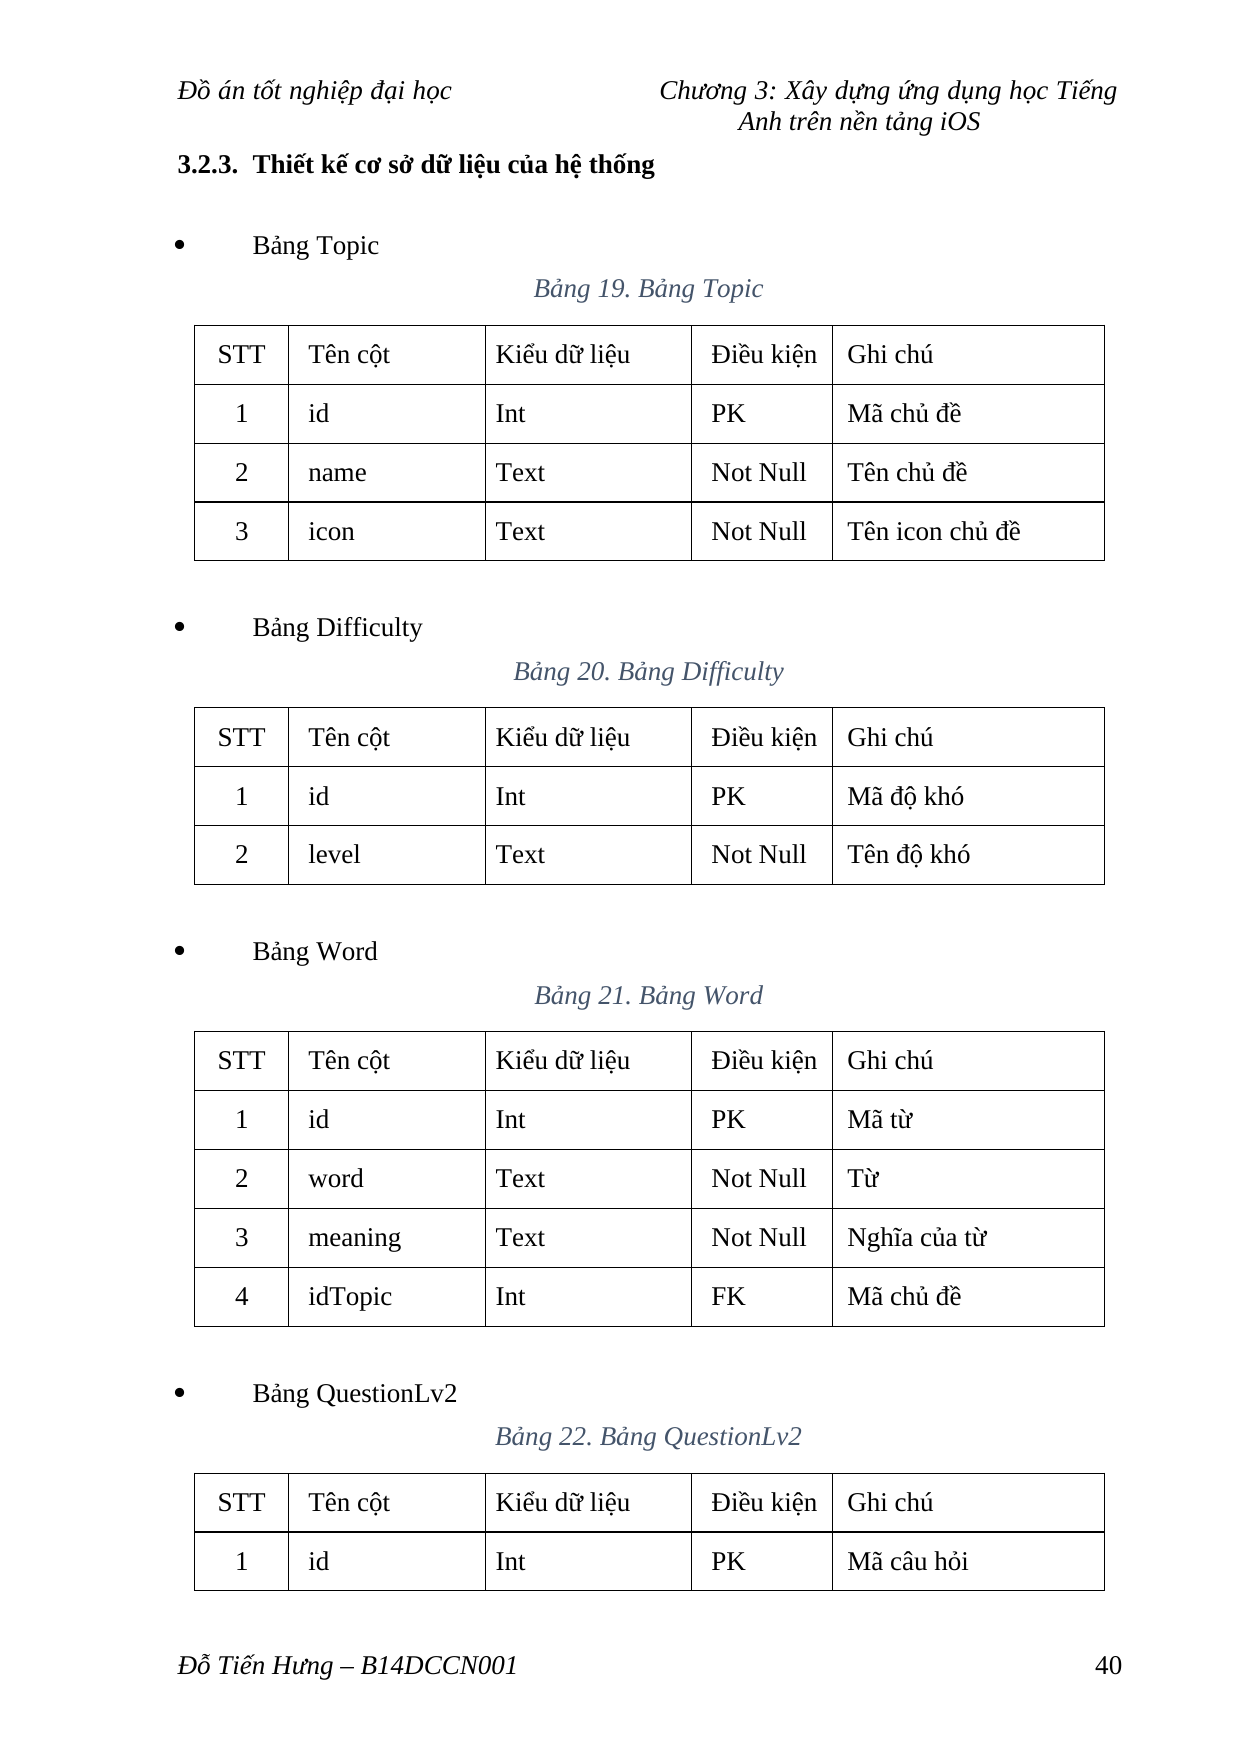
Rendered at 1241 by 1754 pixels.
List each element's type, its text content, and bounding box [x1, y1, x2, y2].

table_header STT [195, 326, 288, 383]
table_cell 3 [195, 1209, 288, 1267]
table_cell Mã chủ đề [833, 385, 1104, 442]
table_header Kiểu dữ liệu [486, 1474, 691, 1531]
table_cell Text [486, 444, 691, 501]
table_header Kiểu dữ liệu [486, 708, 691, 766]
table_cell icon [289, 503, 485, 560]
table_cell Not Null [692, 444, 832, 501]
table_cell PK [692, 1533, 832, 1590]
table_cell 2 [195, 444, 288, 501]
table_cell PK [692, 1091, 832, 1149]
table_cell Int [486, 1533, 691, 1590]
table_header Điều kiện [692, 708, 832, 766]
table_cell Not Null [692, 826, 832, 884]
table_header Ghi chú [833, 1032, 1104, 1090]
table_cell Text [486, 1150, 691, 1208]
table_cell Tên icon chủ đề [833, 503, 1104, 560]
table_cell PK [692, 385, 832, 442]
list Bảng Topic [175, 229, 1122, 260]
table_cell Not Null [692, 503, 832, 560]
text Bảng 20. Bảng Difficulty [177, 655, 1122, 686]
text Bảng 19. Bảng Topic [177, 273, 1122, 304]
table_cell meaning [289, 1209, 485, 1267]
table_cell idTopic [289, 1268, 485, 1326]
table_cell Từ [833, 1150, 1104, 1208]
table_header Tên cột [289, 1032, 485, 1090]
table_cell id [289, 767, 485, 825]
table_cell Text [486, 826, 691, 884]
table_cell 1 [195, 1091, 288, 1149]
table_cell Text [486, 503, 691, 560]
table_cell id [289, 1533, 485, 1590]
table_cell Text [486, 1209, 691, 1267]
list Bảng Word [175, 935, 1122, 966]
table_cell Not Null [692, 1209, 832, 1267]
table_cell FK [692, 1268, 832, 1326]
table_header Tên cột [289, 708, 485, 766]
table_cell PK [692, 767, 832, 825]
table_cell Tên chủ đề [833, 444, 1104, 501]
table_header STT [195, 708, 288, 766]
table_header Kiểu dữ liệu [486, 326, 691, 383]
table_cell word [289, 1150, 485, 1208]
table_cell Nghĩa của từ [833, 1209, 1104, 1267]
table_cell Mã độ khó [833, 767, 1104, 825]
table_header Điều kiện [692, 1474, 832, 1531]
table_cell Int [486, 385, 691, 442]
table_header STT [195, 1032, 288, 1090]
table_cell Int [486, 1091, 691, 1149]
table_header Kiểu dữ liệu [486, 1032, 691, 1090]
table_cell Mã câu hỏi [833, 1533, 1104, 1590]
text Bảng 22. Bảng QuestionLv2 [177, 1420, 1122, 1452]
table_cell Mã từ [833, 1091, 1104, 1149]
table_header Ghi chú [833, 326, 1104, 383]
table_header Tên cột [289, 326, 485, 383]
table_header Ghi chú [833, 1474, 1104, 1531]
table_header STT [195, 1474, 288, 1531]
table_cell 3 [195, 503, 288, 560]
table_cell 4 [195, 1268, 288, 1326]
table_header Điều kiện [692, 1032, 832, 1090]
table_cell 1 [195, 385, 288, 442]
table_cell name [289, 444, 485, 501]
table_cell Mã chủ đề [833, 1268, 1104, 1326]
table_header Ghi chú [833, 708, 1104, 766]
list Bảng QuestionLv2 [175, 1377, 1122, 1408]
table_cell 2 [195, 1150, 288, 1208]
table_cell id [289, 385, 485, 442]
list Thiết kế cơ sở dữ liệu của hệ thống [177, 148, 1122, 179]
table_cell Tên độ khó [833, 826, 1104, 884]
table_cell 2 [195, 826, 288, 884]
table_cell Int [486, 1268, 691, 1326]
table_cell level [289, 826, 485, 884]
table_cell id [289, 1091, 485, 1149]
table_header Điều kiện [692, 326, 832, 383]
table_header Tên cột [289, 1474, 485, 1531]
table_cell 1 [195, 767, 288, 825]
table_cell 1 [195, 1533, 288, 1590]
text Bảng 21. Bảng Word [177, 979, 1122, 1010]
list Bảng Difficulty [175, 611, 1122, 643]
table_cell Int [486, 767, 691, 825]
table_cell Not Null [692, 1150, 832, 1208]
